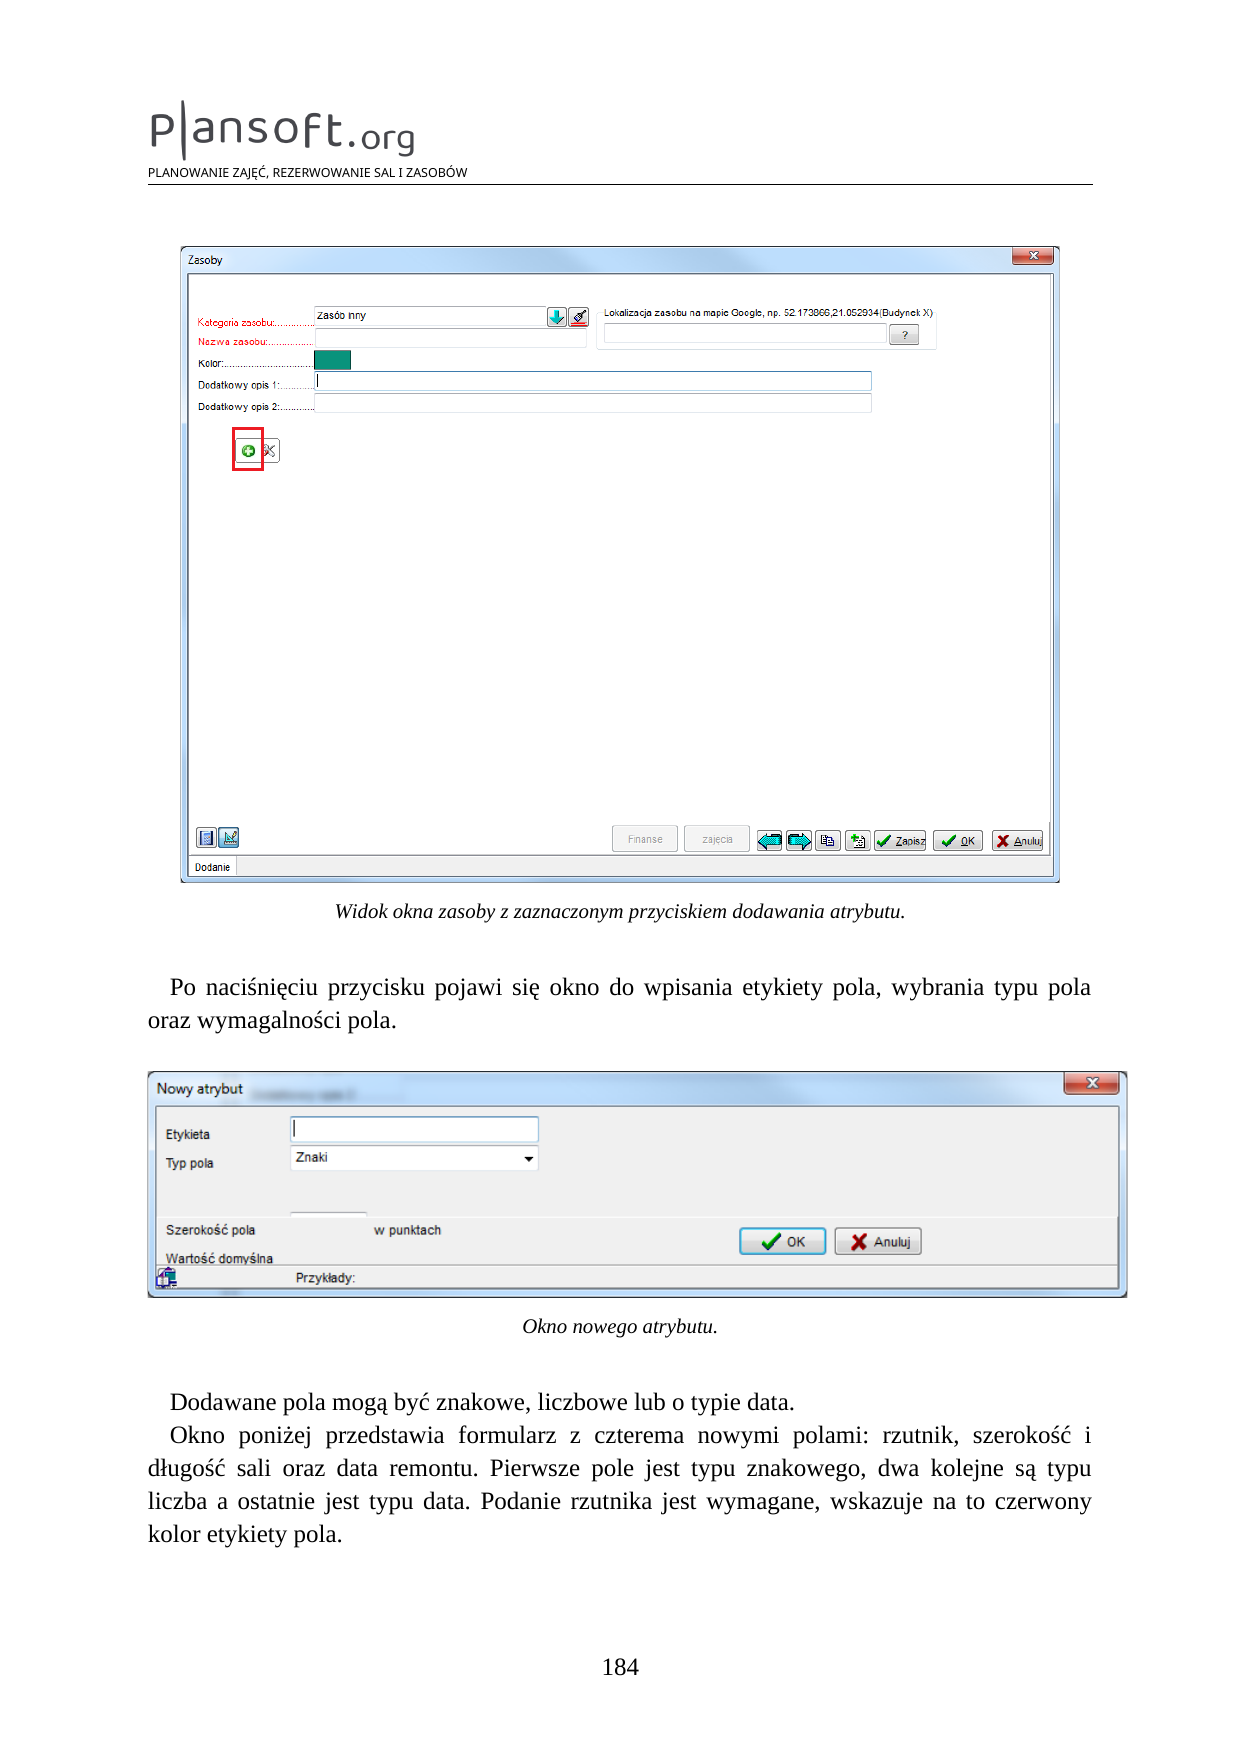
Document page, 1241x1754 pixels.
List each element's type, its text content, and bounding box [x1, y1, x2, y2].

picture [147, 73, 418, 165]
picture [180, 246, 1060, 883]
text Po naciśnięciu przycisku pojawi się okno do wpisania etykiety pola, wybrania typu pola oraz wymagalności pola. [148, 972, 1093, 1034]
text Okno nowego atrybutu. [148, 1314, 1093, 1338]
text Widok okna zasoby z zaznaczonym przyciskiem dodawania atrybutu. [148, 899, 1093, 923]
picture [147, 1071, 1128, 1298]
text Okno poniżej przedstawia formularz z czterema nowymi polami: rzutnik, szerokość i długość sali oraz data remontu. Pierwsze pole jest typu znakowego, dwa kolejne są typu liczba a ostatnie jest typu data. Podanie rzutnika jest wymagane, wskazuje na to czerwony kolor etykiety pola. [148, 1420, 1093, 1548]
text Dodawane pola mogą być znakowe, liczbowe lub o typie data. [148, 1387, 1093, 1416]
